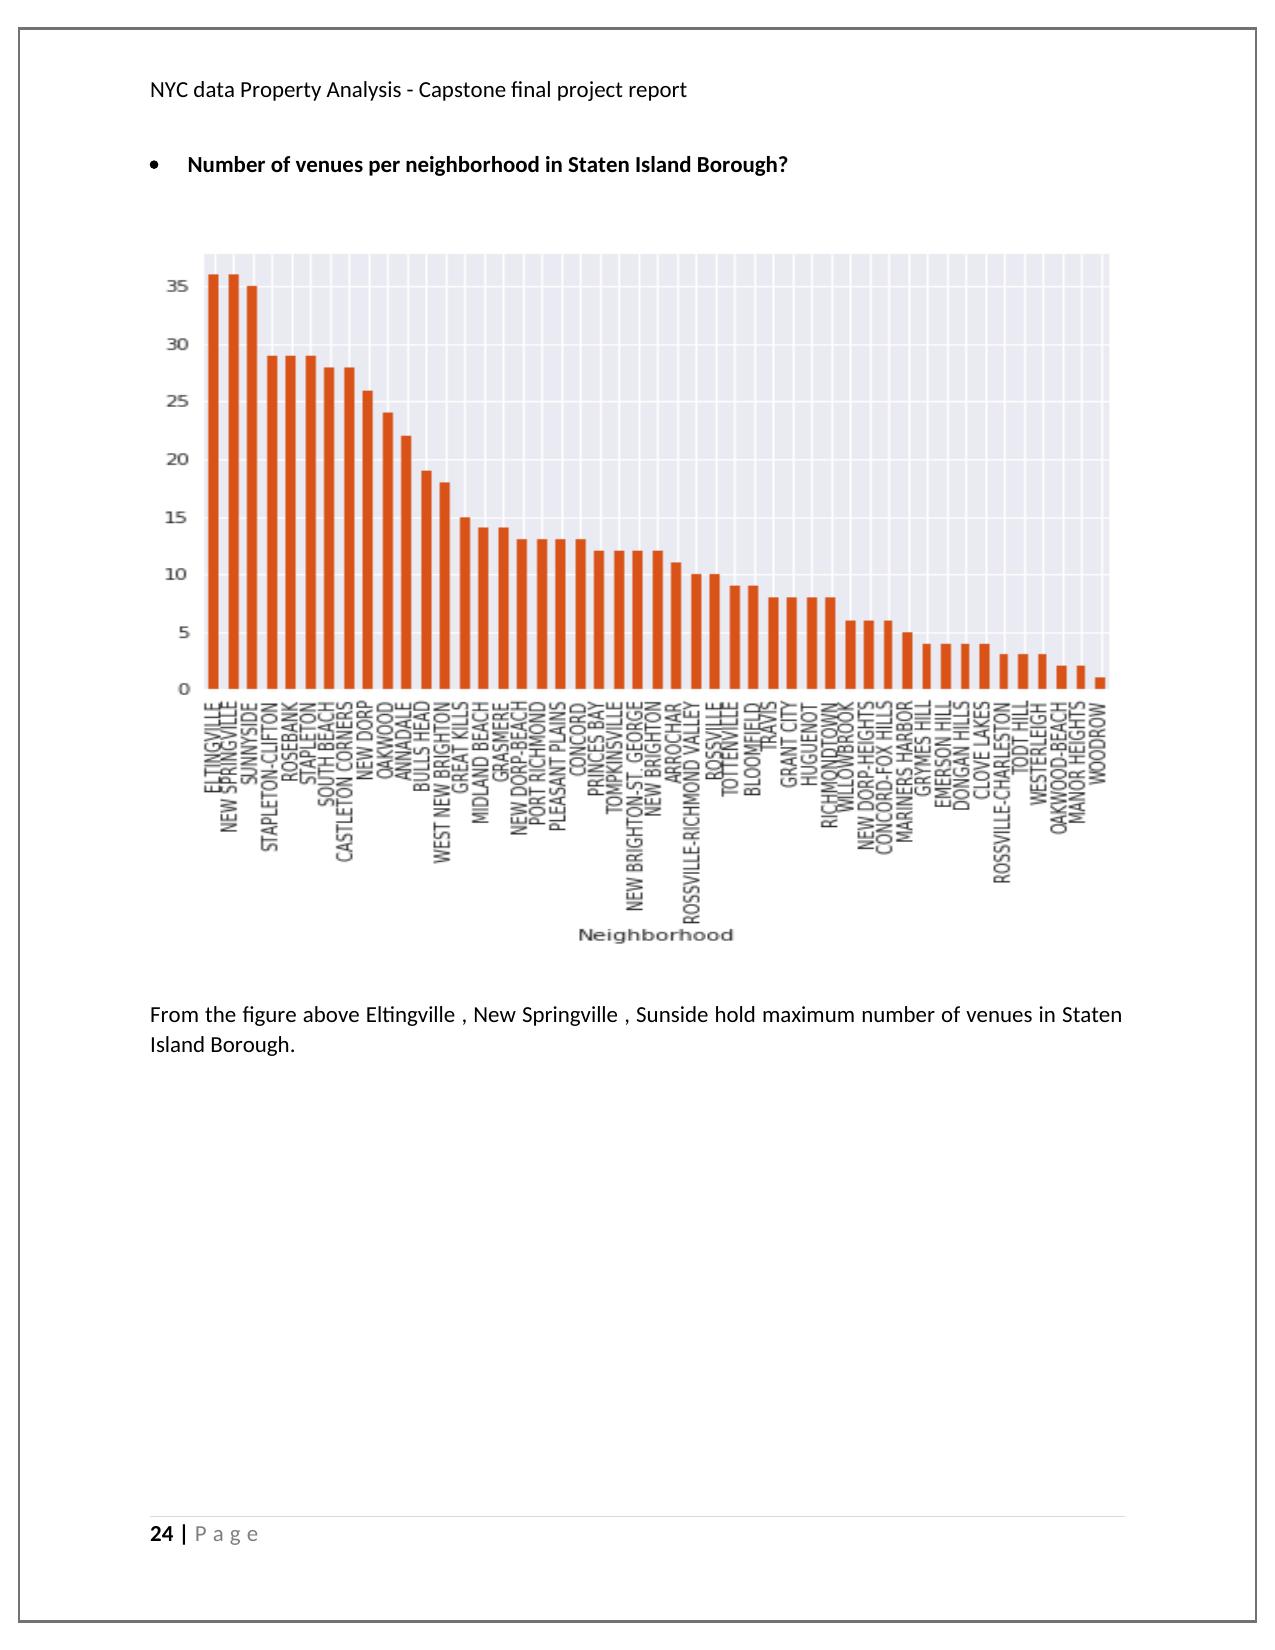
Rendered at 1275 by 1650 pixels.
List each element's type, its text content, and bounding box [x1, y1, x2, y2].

text From the figure above Eltingville , New Springville , Sunside hold maximum number of venues in Staten Island Borough. [150, 1000, 1125, 1058]
list Number of venues per neighborhood in Staten Island Borough? [150, 150, 1125, 178]
picture [150, 244, 1124, 954]
